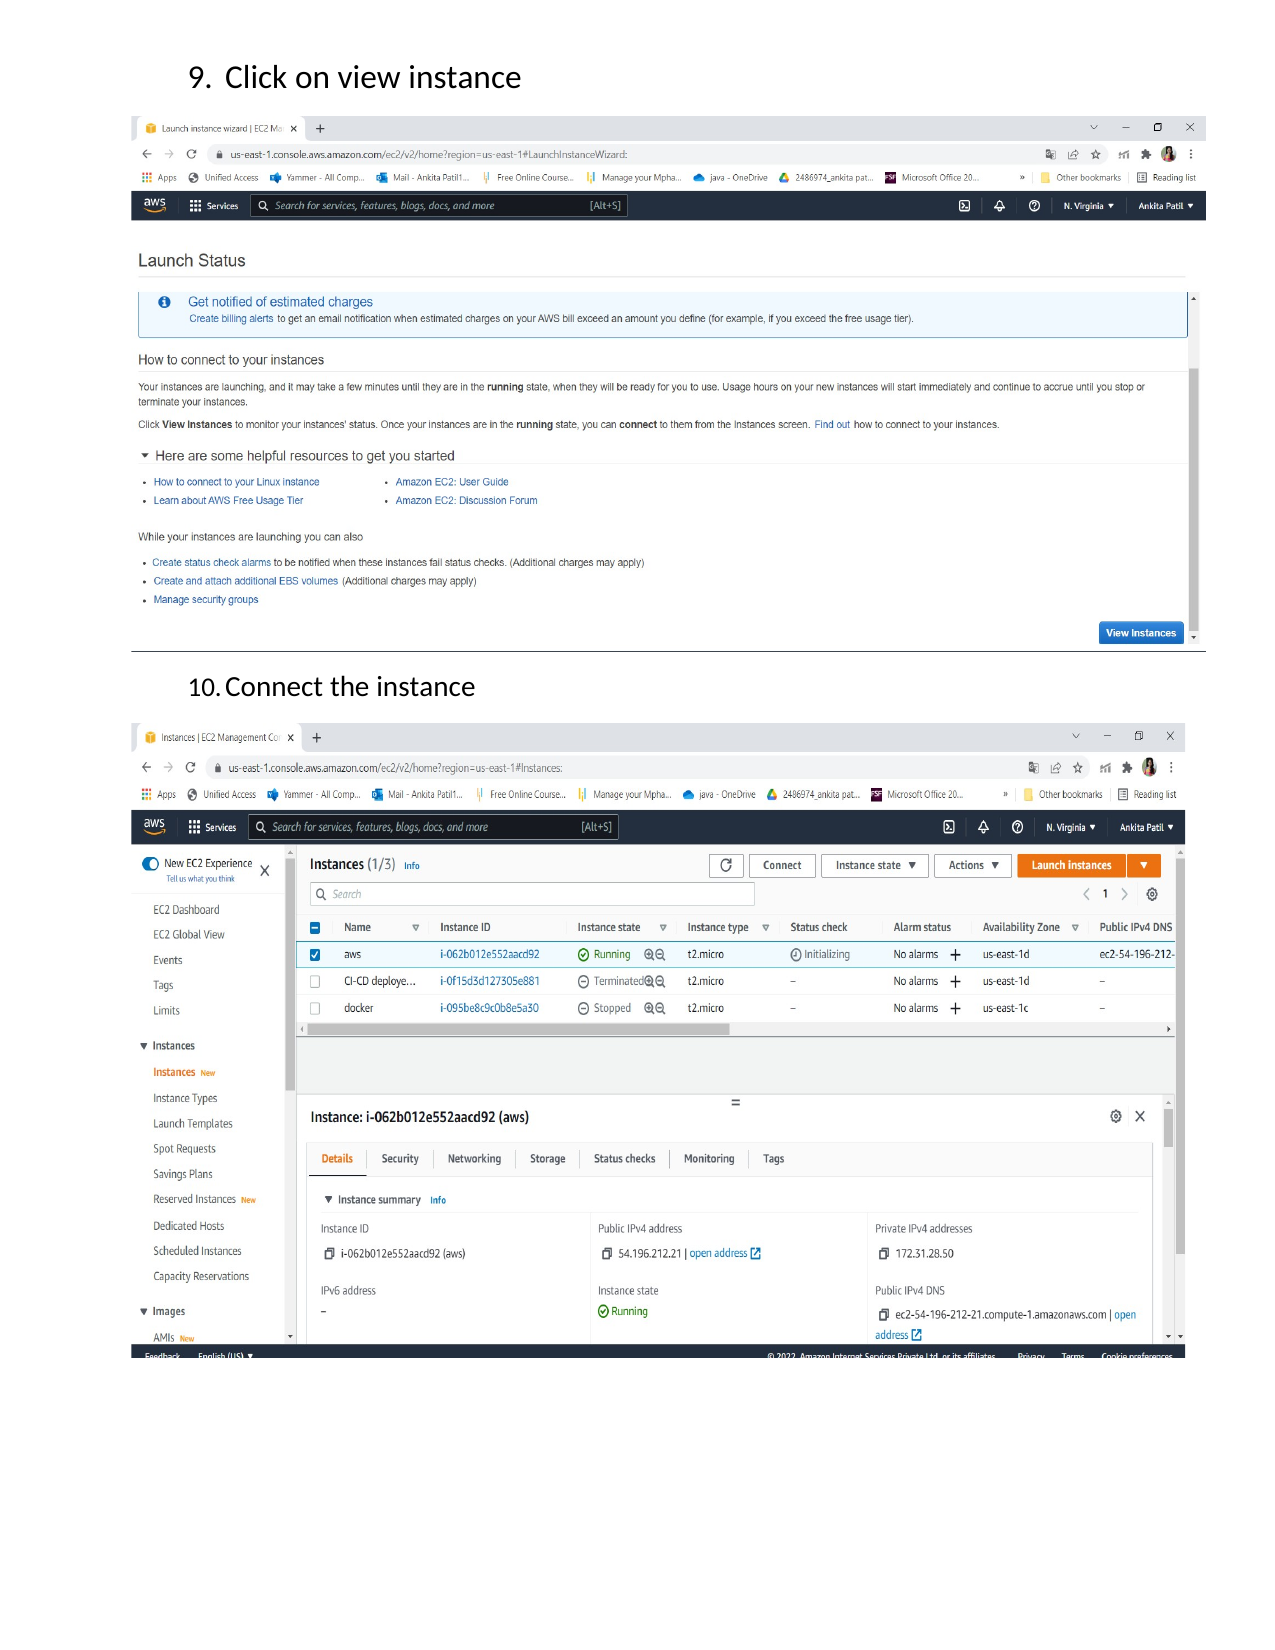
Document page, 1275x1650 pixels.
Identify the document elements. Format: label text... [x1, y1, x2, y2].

list Click on view instance [187, 56, 1233, 97]
picture [131, 723, 1185, 1358]
picture [131, 116, 1206, 652]
